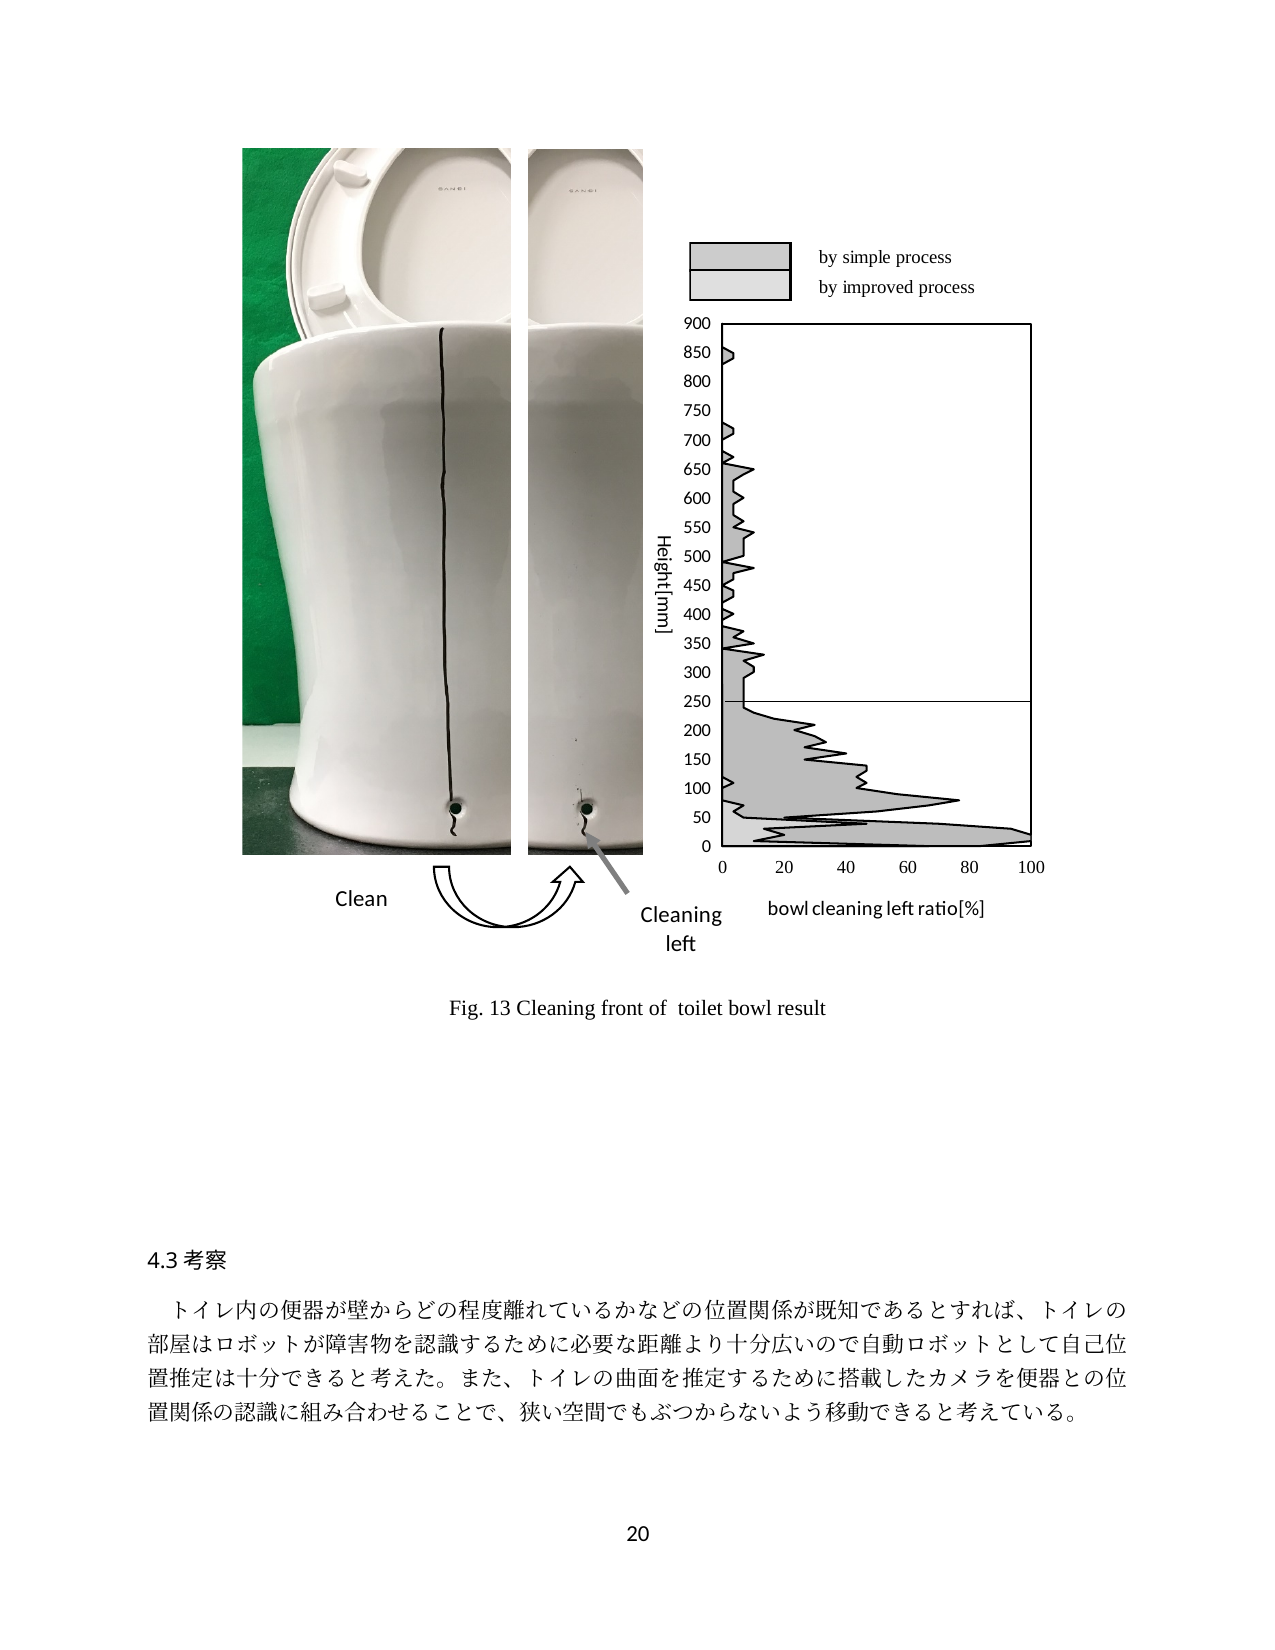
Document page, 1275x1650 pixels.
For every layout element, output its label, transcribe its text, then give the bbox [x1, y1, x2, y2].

text 4.3 考察 [147, 1243, 1128, 1274]
text トイレ内の便器が壁からどの程度離れているかなどの位置関係が既知であるとすれば、トイレの部屋はロボットが障害物を認識するために必要な距離より十分広いので自動ロボットとして自己位置推定は十分できると考えた。また、トイレの曲面を推定するために搭載したカメラを便器との位置関係の認識に組み合わせることで、狭い空間でもぶつからないよう移動できると考えている。 [147, 1294, 1128, 1427]
text Fig. 13 Cleaning front of toilet bowl result [147, 990, 1128, 1025]
